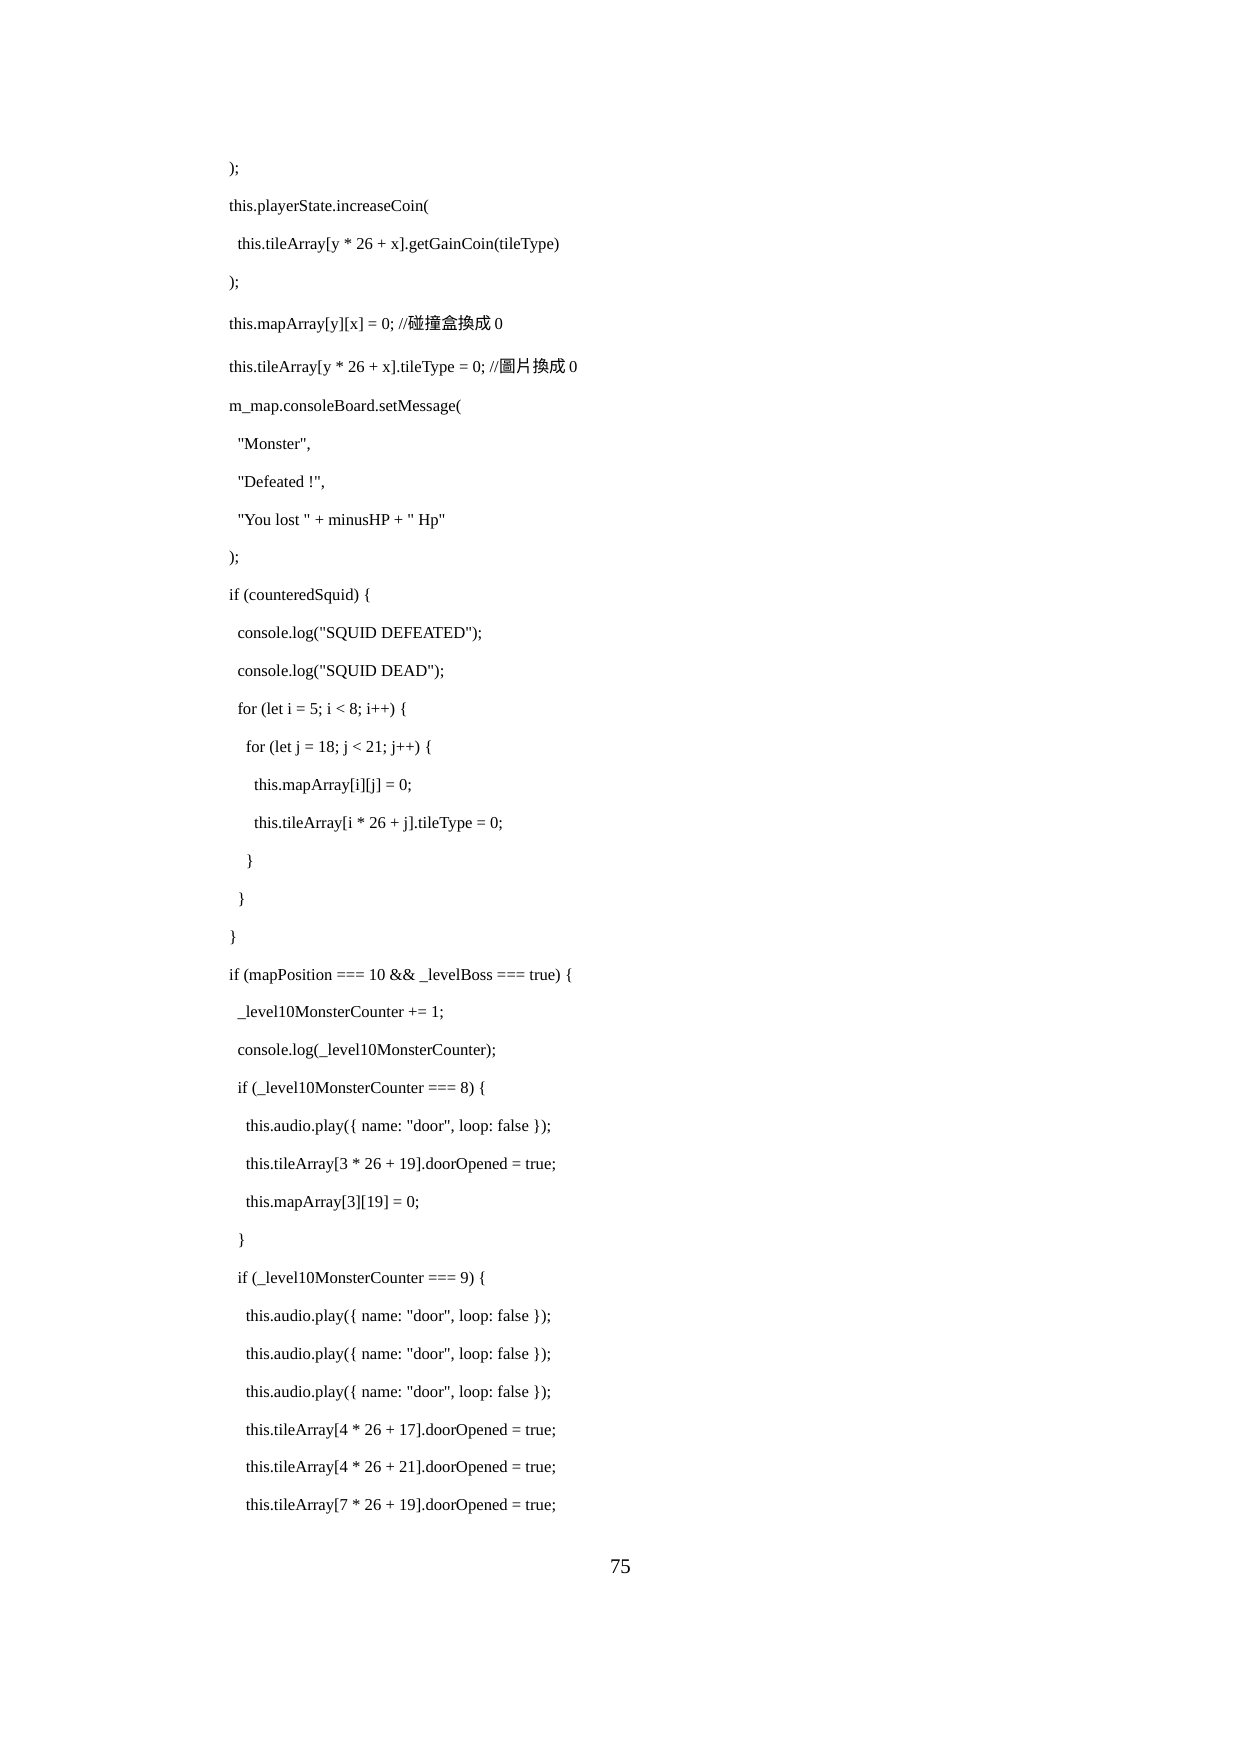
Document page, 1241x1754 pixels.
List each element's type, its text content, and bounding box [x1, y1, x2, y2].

text this.mapArray[3][19] = 0; [187, 1192, 1053, 1211]
text if (mapPosition === 10 && _levelBoss === true) { [187, 964, 1053, 983]
text } [187, 888, 1053, 908]
text "Defeated !", [187, 471, 1053, 491]
text if (counteredSquid) { [187, 585, 1053, 604]
text console.log("SQUID DEFEATED"); [187, 623, 1053, 642]
text this.audio.play({ name: "door", loop: false }); [187, 1116, 1053, 1135]
text this.tileArray[4 * 26 + 21].doorOpened = true; [187, 1457, 1053, 1476]
text this.audio.play({ name: "door", loop: false }); [187, 1343, 1053, 1363]
text this.tileArray[4 * 26 + 17].doorOpened = true; [187, 1419, 1053, 1438]
text console.log(_level10MonsterCounter); [187, 1040, 1053, 1059]
text ); [187, 272, 1053, 291]
text for (let i = 5; i < 8; i++) { [187, 699, 1053, 718]
text this.tileArray[y * 26 + x].tileType = 0; //圖片換成0 [187, 353, 1053, 377]
text this.mapArray[y][x] = 0; //碰撞盒換成0 [187, 310, 1053, 334]
text this.audio.play({ name: "door", loop: false }); [187, 1306, 1053, 1325]
text } [187, 851, 1053, 870]
text } [187, 926, 1053, 946]
text "You lost " + minusHP + " Hp" [187, 509, 1053, 528]
text this.mapArray[i][j] = 0; [187, 775, 1053, 794]
text if (_level10MonsterCounter === 9) { [187, 1268, 1053, 1287]
text this.tileArray[3 * 26 + 19].doorOpened = true; [187, 1154, 1053, 1173]
text this.audio.play({ name: "door", loop: false }); [187, 1381, 1053, 1401]
text if (_level10MonsterCounter === 8) { [187, 1078, 1053, 1097]
text ); [187, 158, 1053, 177]
text this.tileArray[y * 26 + x].getGainCoin(tileType) [187, 234, 1053, 253]
text console.log("SQUID DEAD"); [187, 661, 1053, 680]
text ); [187, 547, 1053, 566]
text this.tileArray[i * 26 + j].tileType = 0; [187, 813, 1053, 832]
text _level10MonsterCounter += 1; [187, 1002, 1053, 1021]
text this.tileArray[7 * 26 + 19].doorOpened = true; [187, 1495, 1053, 1514]
text m_map.consoleBoard.setMessage( [187, 396, 1053, 415]
text this.playerState.increaseCoin( [187, 196, 1053, 215]
text for (let j = 18; j < 21; j++) { [187, 737, 1053, 756]
text } [187, 1230, 1053, 1249]
text "Monster", [187, 433, 1053, 453]
